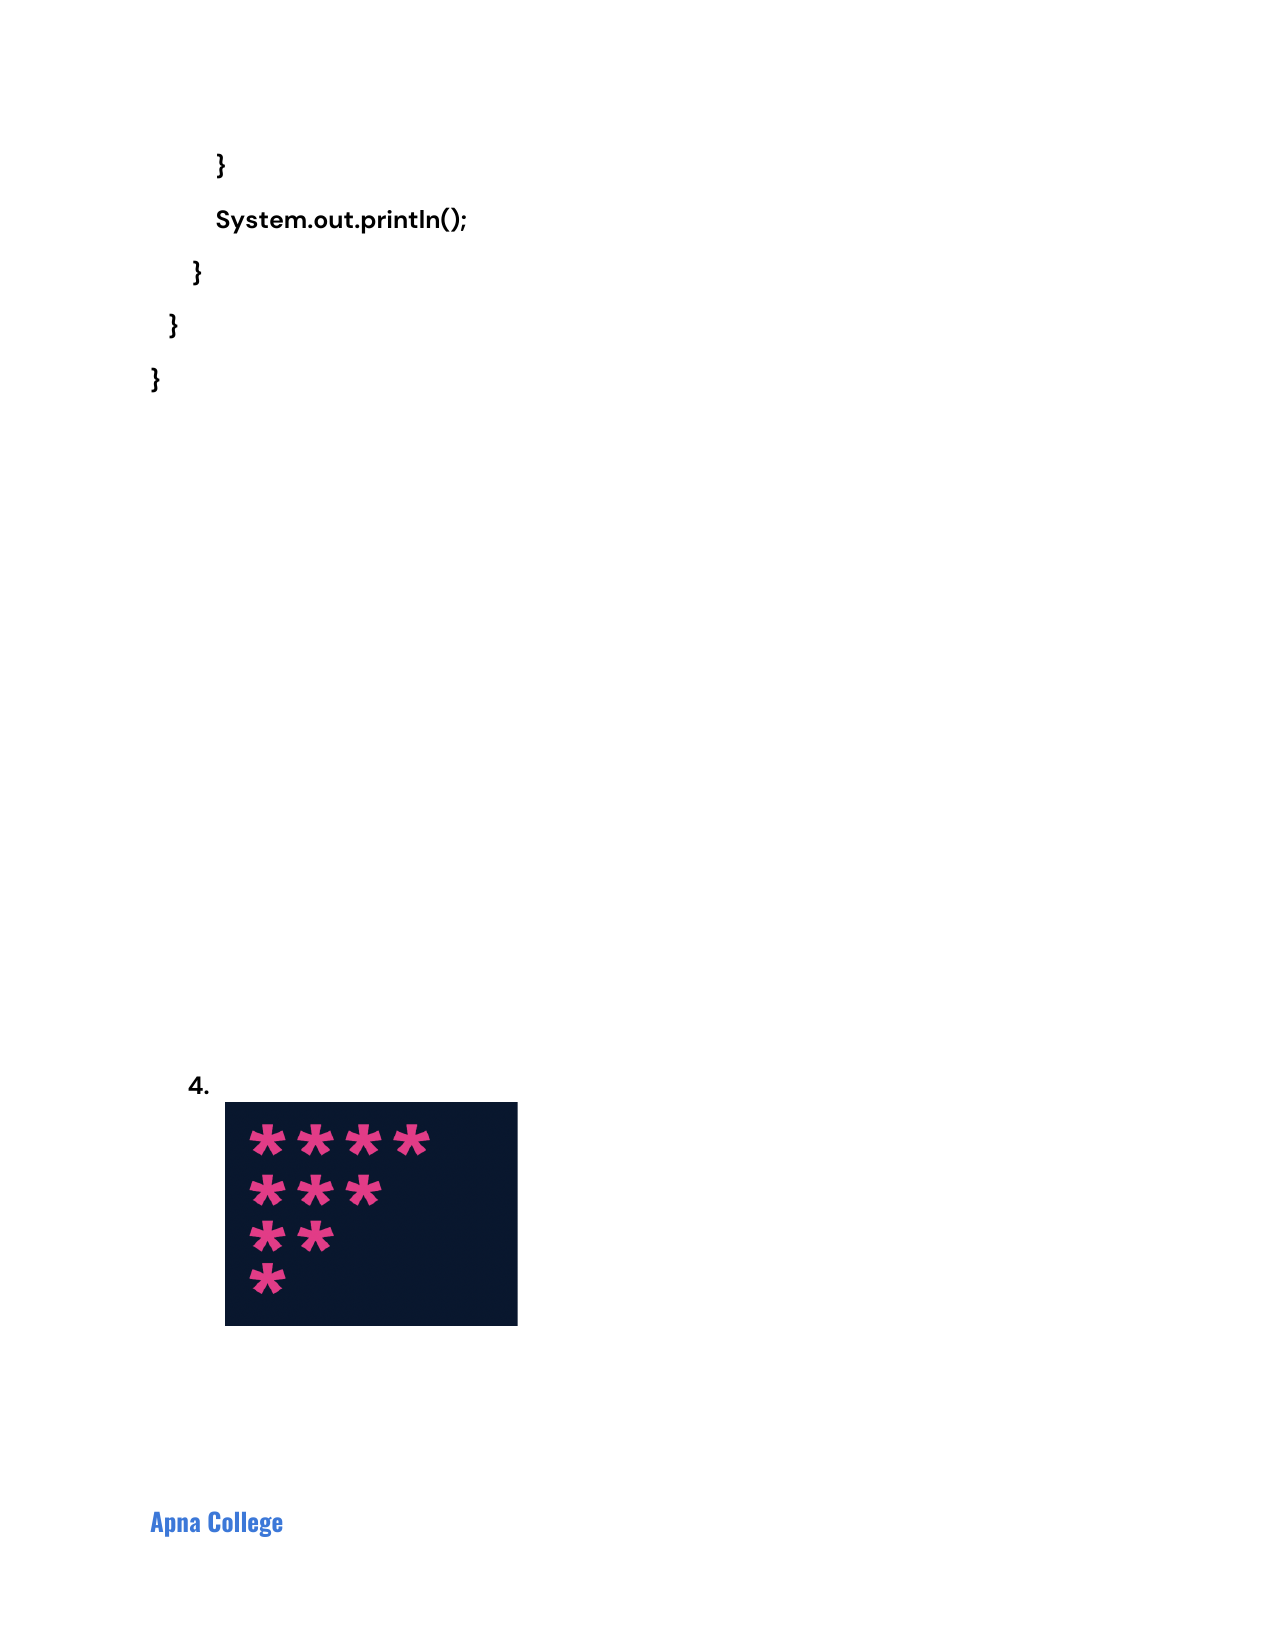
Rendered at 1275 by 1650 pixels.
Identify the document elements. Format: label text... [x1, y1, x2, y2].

picture [225, 1102, 518, 1326]
text } [150, 310, 1125, 342]
text System.out.println(); [150, 203, 1125, 236]
text } [150, 257, 1125, 289]
text } [150, 150, 1125, 182]
text } [150, 363, 1125, 396]
